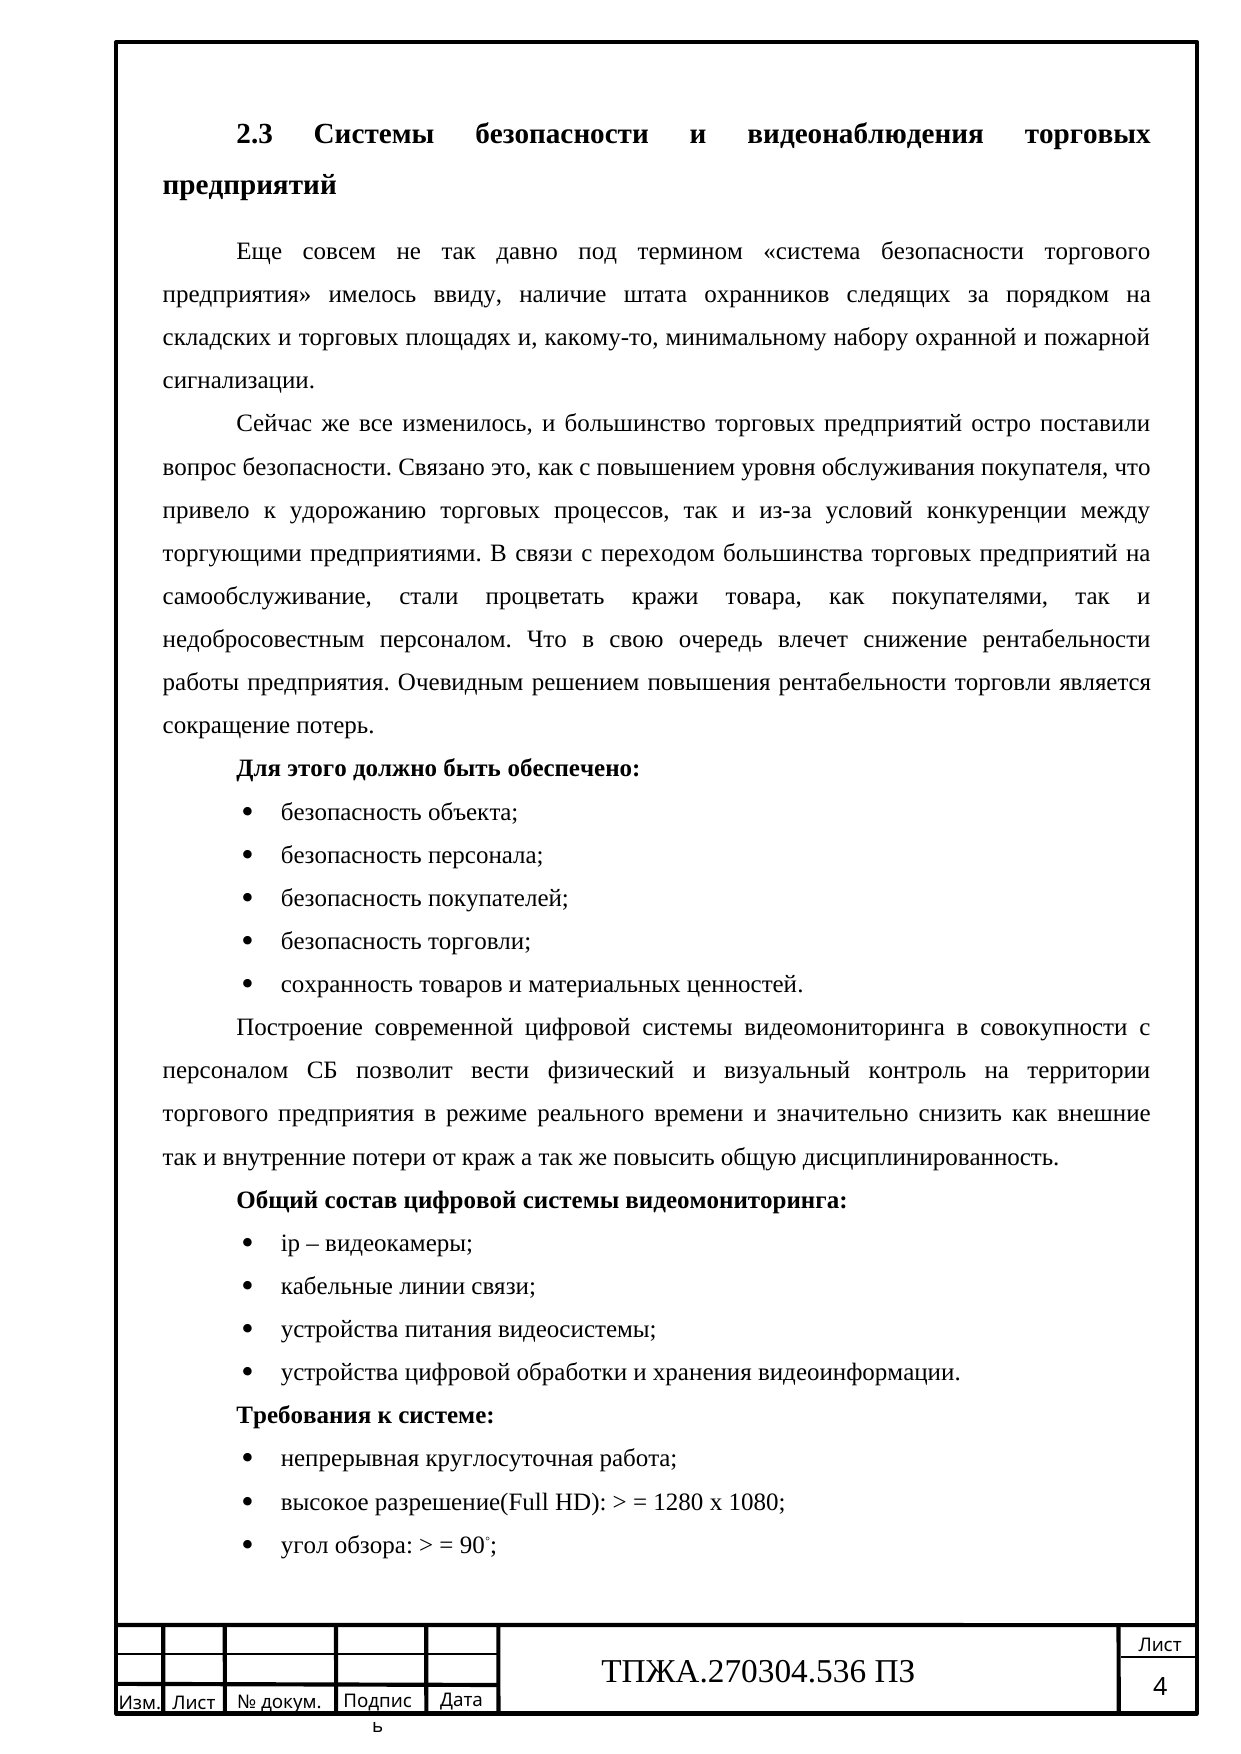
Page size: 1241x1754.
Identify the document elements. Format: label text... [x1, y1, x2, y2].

list непрерывная круглосуточная работа; [243, 1443, 1152, 1472]
list кабельные линии связи; [243, 1271, 1152, 1300]
subtitle 2.3 Системы безопасности и видеонаблюдения торговых предприятий [162, 117, 1152, 200]
list безопасность персонала; [243, 840, 1152, 868]
list безопасность объекта; [243, 797, 1152, 825]
list безопасность покупателей; [243, 883, 1152, 912]
list высокое разрешение(Full HD): > = 1280 x 1080; [243, 1487, 1152, 1515]
list ip – видеокамеры; [243, 1228, 1152, 1257]
list угол обзора: > = 90◦; [243, 1530, 1152, 1558]
text Построение современной цифровой системы видеомониторинга в совокупности с персоналом СБ позволит вести физический и визуальный контроль на территории торгового предприятия в режиме реального времени и значительно снизить как внешние так и внутренние потери от краж а так же повысить общую дисциплинированность. [162, 1012, 1152, 1170]
list безопасность торговли; [243, 926, 1152, 955]
text Общий состав цифровой системы видеомониторинга: [162, 1185, 1152, 1213]
list сохранность товаров и материальных ценностей. [243, 969, 1152, 998]
text Для этого должно быть обеспечено: [162, 753, 1152, 782]
text Сейчас же все изменилось, и большинство торговых предприятий остро поставили вопрос безопасности. Связано это, как с повышением уровня обслуживания покупателя, что привело к удорожанию торговых процессов, так и из-за условий конкуренции между торгующими предприятиями. В связи с переходом большинства торговых предприятий на самообслуживание, стали процветать кражи товара, как покупателями, так и недобросовестным персоналом. Что в свою очередь влечет снижение рентабельности работы предприятия. Очевидным решением повышения рентабельности торговли является сокращение потерь. [162, 408, 1152, 739]
text Требования к системе: [162, 1400, 1152, 1429]
list устройства питания видеосистемы; [243, 1314, 1152, 1343]
text Еще совсем не так давно под термином «система безопасности торгового предприятия» имелось ввиду, наличие штата охранников следящих за порядком на складских и торговых площадях и, какому-то, минимальному набору охранной и пожарной сигнализации. [162, 236, 1152, 394]
list устройства цифровой обработки и хранения видеоинформации. [243, 1357, 1152, 1386]
